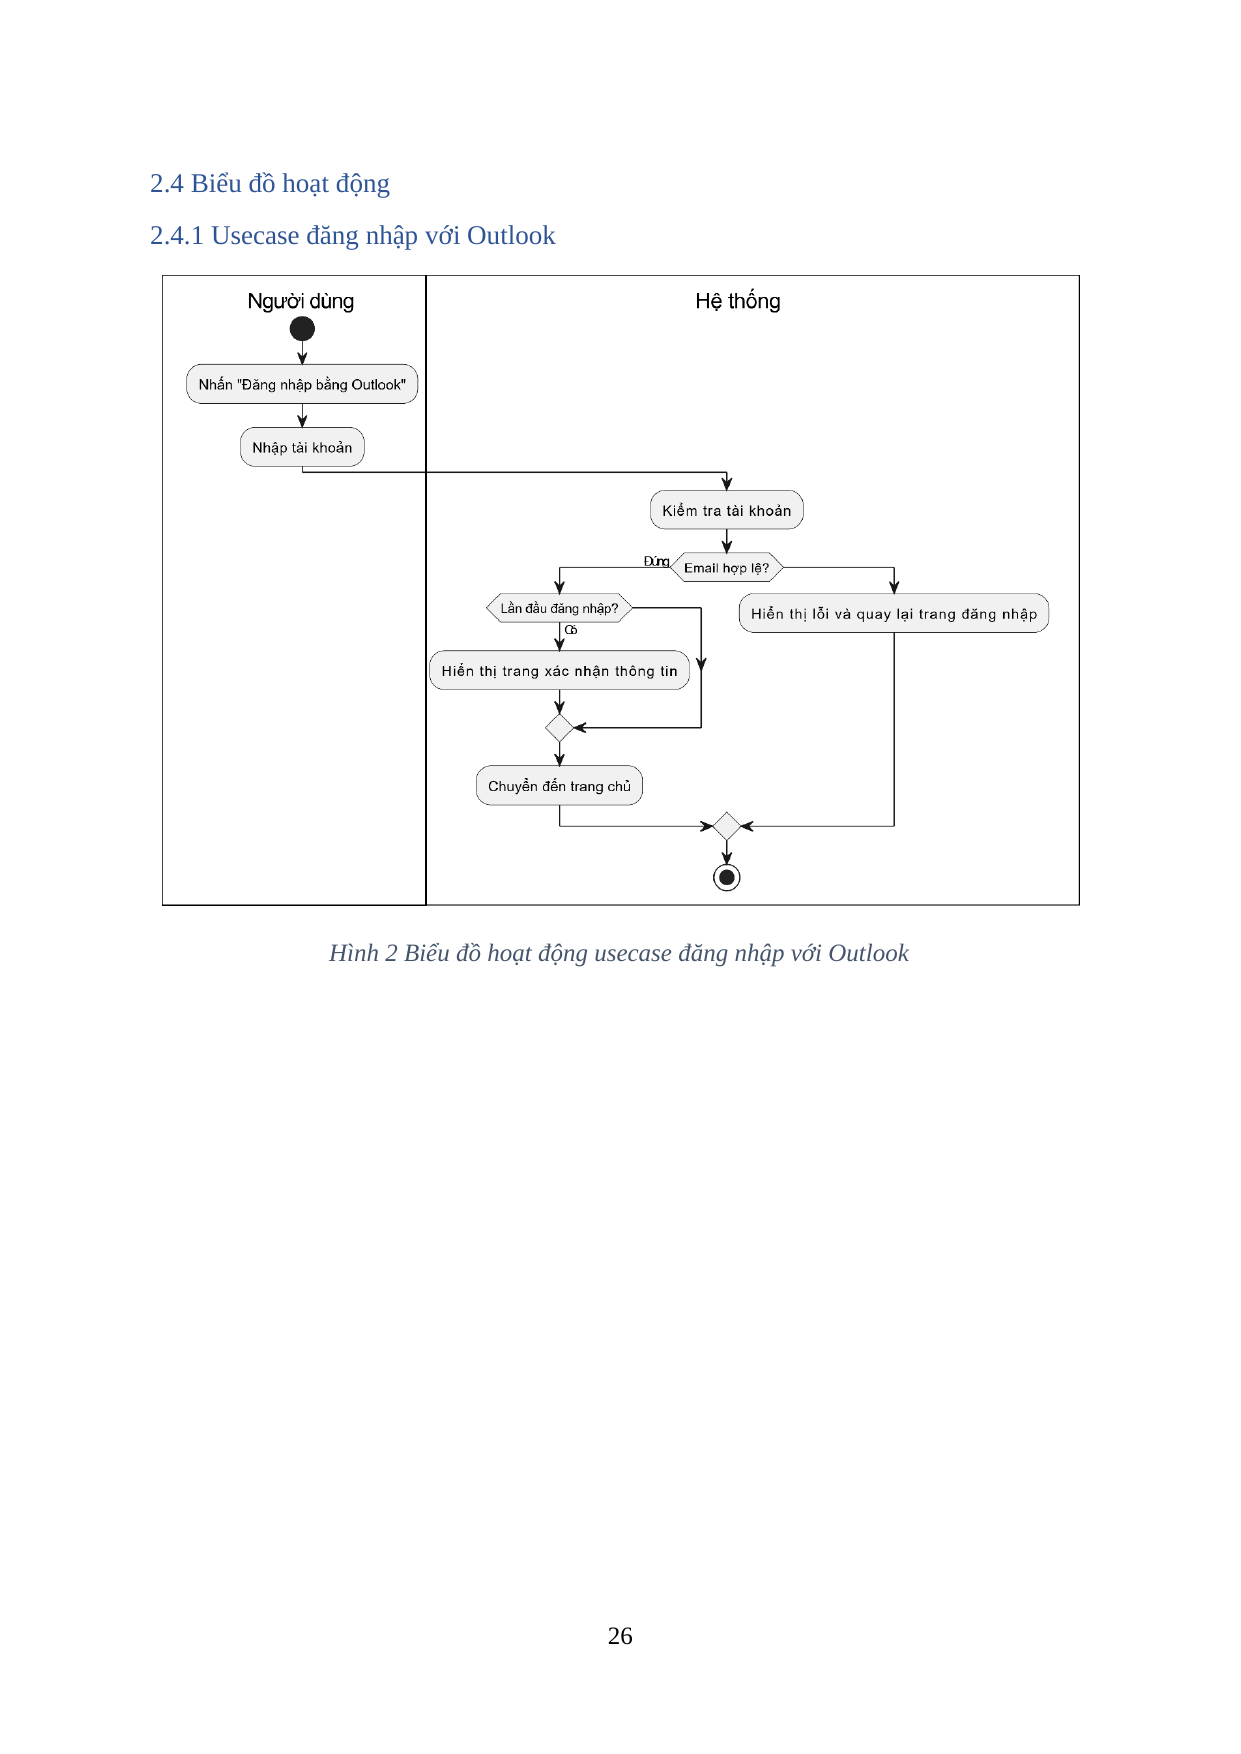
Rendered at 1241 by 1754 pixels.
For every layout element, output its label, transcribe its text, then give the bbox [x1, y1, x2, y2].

subtitle 2.4 Biểu đồ hoạt động [150, 167, 1090, 198]
text Hình 2 Biểu đồ hoạt động usecase đăng nhập với Outlook [150, 938, 1090, 967]
subtitle 2.4.1 Usecase đăng nhập với Outlook [150, 219, 1090, 250]
picture [150, 263, 1091, 917]
